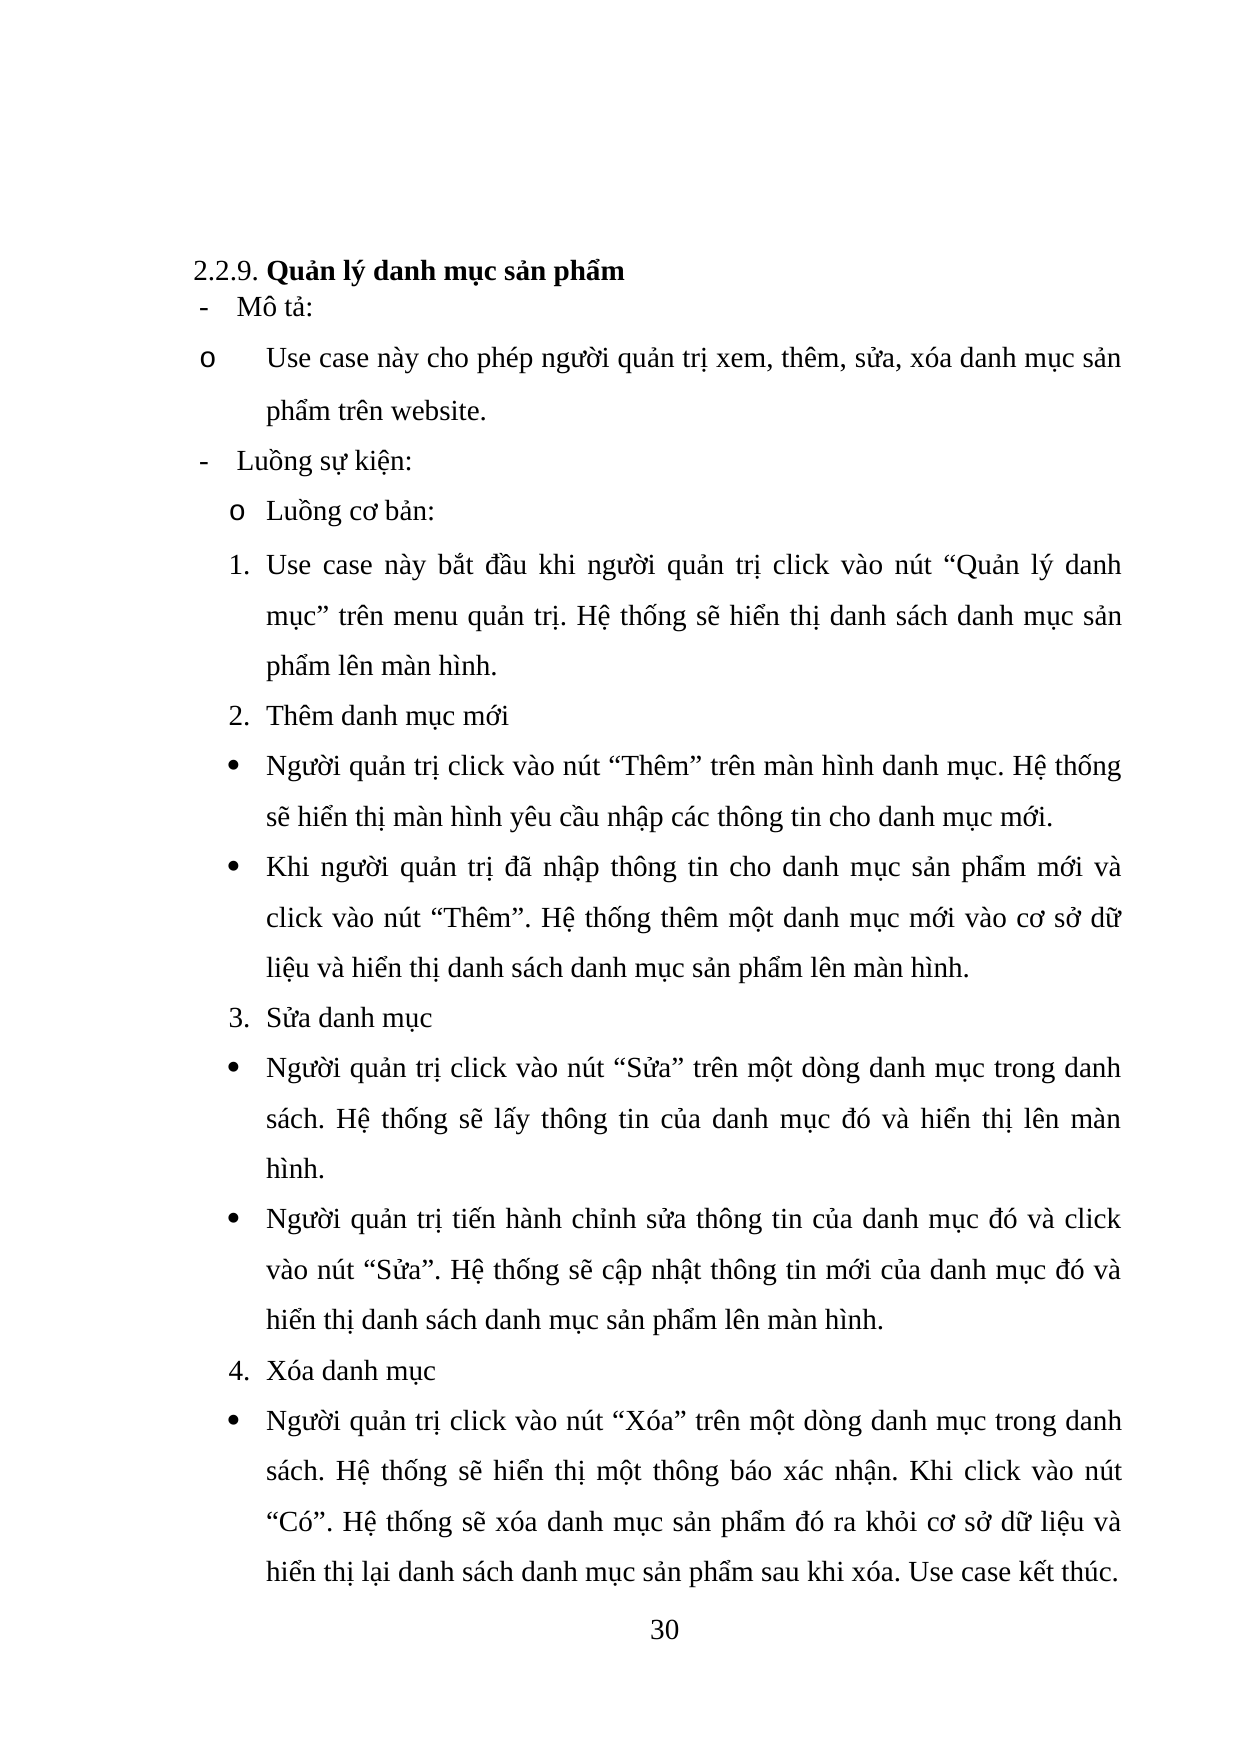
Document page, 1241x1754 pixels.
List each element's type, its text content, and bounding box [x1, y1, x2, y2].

list Người quản trị click vào nút “Thêm” trên màn hình danh mục. Hệ thống sẽ hiển thị màn hình yêu cầu nhập các thông tin cho danh mục mới. [228, 748, 1122, 832]
list Sửa danh mục [228, 1000, 1122, 1034]
list Thêm danh mục mới [228, 698, 1122, 732]
subtitle Quản lý danh mục sản phẩm [266, 253, 1122, 287]
list Luồng sự kiện: [199, 443, 1122, 476]
list Người quản trị tiến hành chỉnh sửa thông tin của danh mục đó và click vào nút “Sửa”. Hệ thống sẽ cập nhật thông tin mới của danh mục đó và hiển thị danh sách danh mục sản phẩm lên màn hình. [228, 1202, 1122, 1336]
list Luồng cơ bản: [228, 493, 1122, 529]
list Người quản trị click vào nút “Sửa” trên một dòng danh mục trong danh sách. Hệ thống sẽ lấy thông tin của danh mục đó và hiển thị lên màn hình. [228, 1051, 1122, 1185]
list Use case này cho phép người quản trị xem, thêm, sửa, xóa danh mục sản phẩm trên website. [199, 340, 1122, 426]
list Mô tả: [199, 289, 1122, 323]
list Use case này bắt đầu khi người quản trị click vào nút “Quản lý danh mục” trên menu quản trị. Hệ thống sẽ hiển thị danh sách danh mục sản phẩm lên màn hình. [228, 547, 1122, 681]
list Người quản trị click vào nút “Xóa” trên một dòng danh mục trong danh sách. Hệ thống sẽ hiển thị một thông báo xác nhận. Khi click vào nút “Có”. Hệ thống sẽ xóa danh mục sản phẩm đó ra khỏi cơ sở dữ liệu và hiển thị lại danh sách danh mục sản phẩm sau khi xóa. Use case kết thúc. [228, 1403, 1122, 1588]
list Xóa danh mục [228, 1353, 1122, 1386]
list Khi người quản trị đã nhập thông tin cho danh mục sản phẩm mới và click vào nút “Thêm”. Hệ thống thêm một danh mục mới vào cơ sở dữ liệu và hiển thị danh sách danh mục sản phẩm lên màn hình. [228, 849, 1122, 983]
